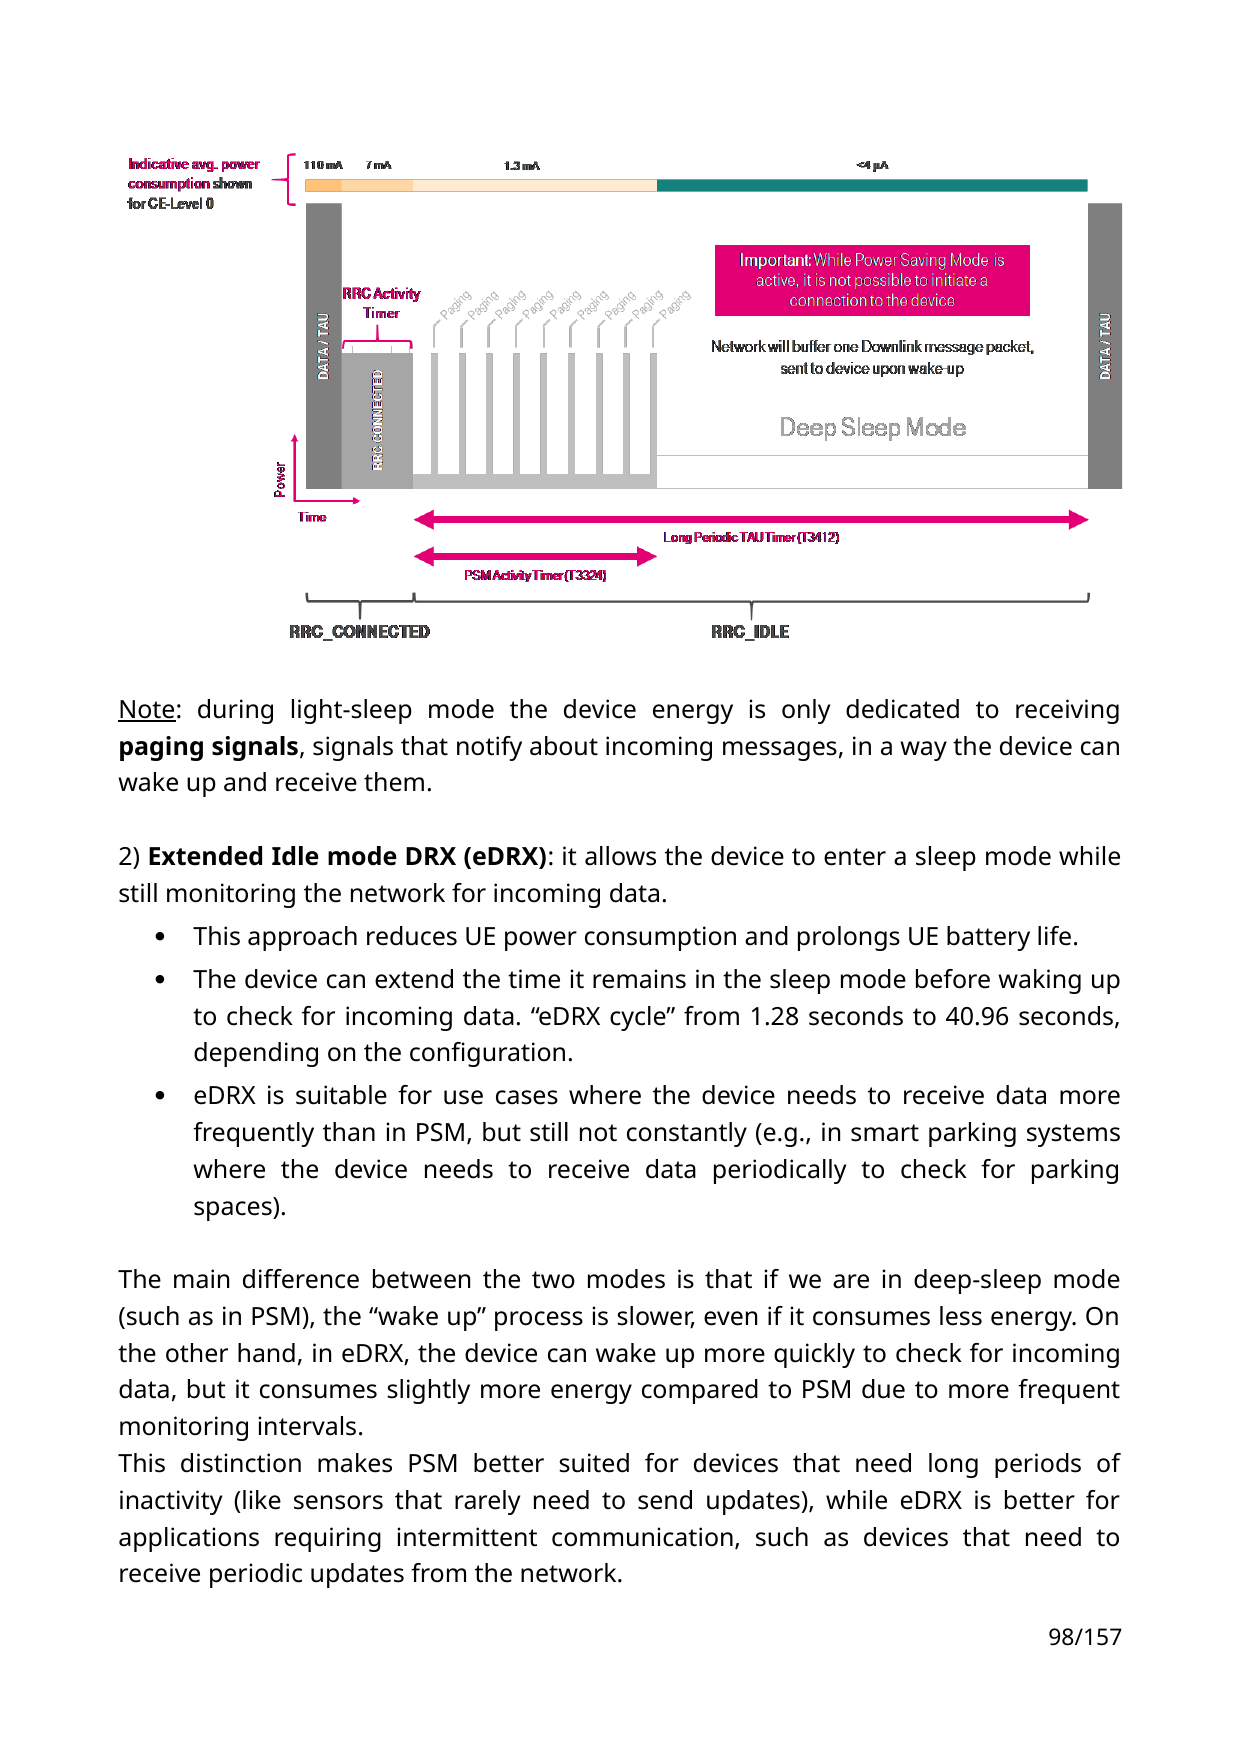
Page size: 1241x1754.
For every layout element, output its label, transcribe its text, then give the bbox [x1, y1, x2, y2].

text This distinction makes PSM better suited for devices that need long periods of inactivity (like sensors that rarely need to send updates), while eDRX is better for applications requiring intermittent communication, such as devices that need to receive periodic updates from the network. [118, 1446, 1122, 1590]
picture [118, 147, 1123, 653]
list The device can extend the time it remains in the sleep mode before waking up to check for incoming data. “eDRX cycle” from 1.28 seconds to 40.96 seconds, depending on the configuration. [156, 961, 1122, 1069]
text Note: during light-sleep mode the device energy is only dedicated to receiving paging signals, signals that notify about incoming messages, in a way the device can wake up and receive them. [118, 692, 1122, 799]
list eDRX is suitable for use cases where the device needs to receive data more frequently than in PSM, but still not constantly (e.g., in smart parking systems where the device needs to receive data periodically to check for parking spaces). [156, 1078, 1122, 1222]
text 2) Extended Idle mode DRX (eDRX): it allows the device to enter a sleep mode while still monitoring the network for incoming data. [118, 839, 1122, 909]
text The main difference between the two modes is that if we are in deep-sleep mode (such as in PSM), the “wake up” process is slower, even if it consumes less energy. On the other hand, in eDRX, the device can wake up more quickly to check for incoming data, but it consumes slightly more energy compared to PSM due to more frequent monitoring intervals. [118, 1262, 1122, 1443]
list This approach reduces UE power consumption and prolongs UE battery life. [156, 918, 1122, 952]
